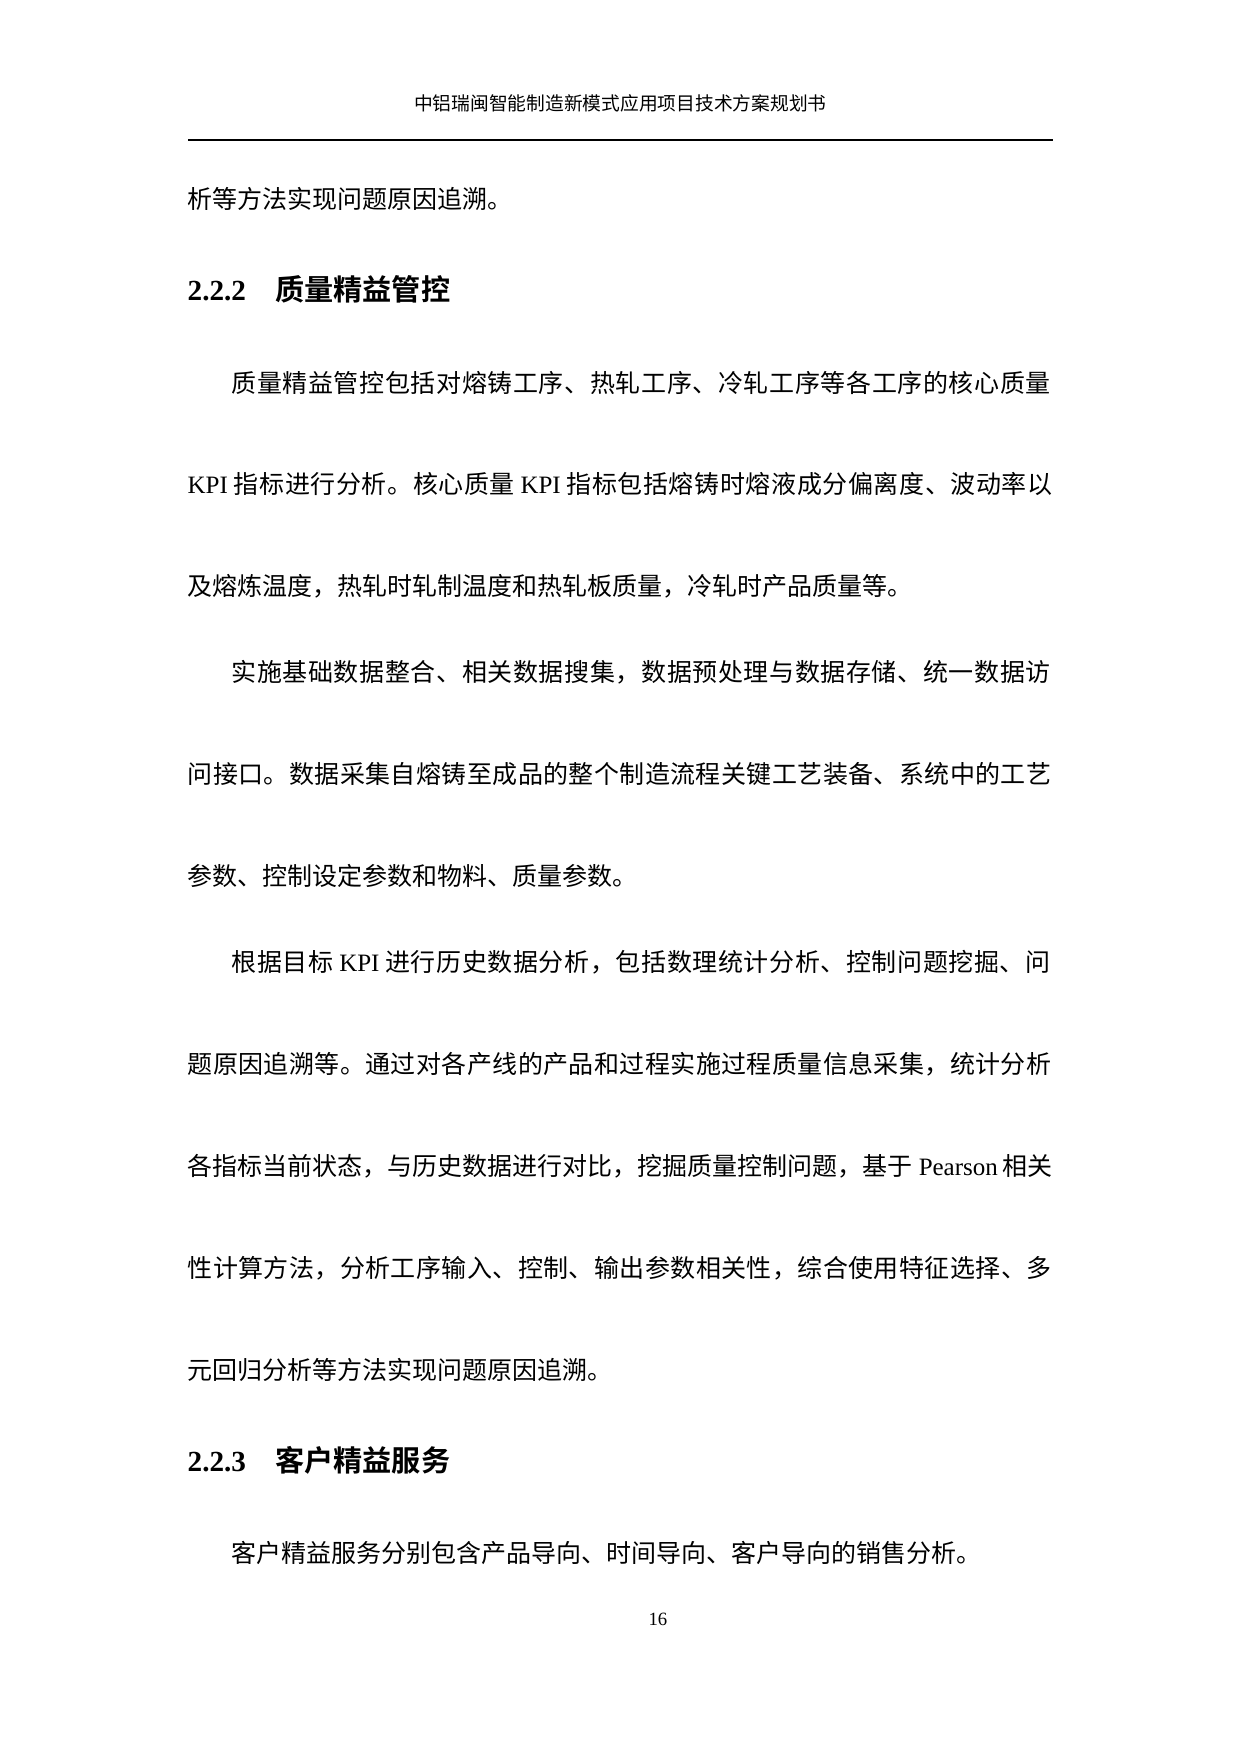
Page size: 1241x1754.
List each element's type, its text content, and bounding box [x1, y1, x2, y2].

text 根据目标KPI进行历史数据分析，包括数理统计分析、控制问题挖掘、问题原因追溯等。通过对各产线的产品和过程实施过程质量信息采集，统计分析各指标当前状态，与历史数据进行对比，挖掘质量控制问题，基于Pearson相关性计算方法，分析工序输入、控制、输出参数相关性，综合使用特征选择、多元回归分析等方法实现问题原因追溯。 [187, 927, 1053, 1402]
subtitle 质量精益管控 [187, 267, 1053, 309]
subtitle 客户精益服务 [187, 1437, 1053, 1480]
text 实施基础数据整合、相关数据搜集，数据预处理与数据存储、统一数据访问接口。数据采集自熔铸至成品的整个制造流程关键工艺装备、系统中的工艺参数、控制设定参数和物料、质量参数。 [187, 637, 1053, 909]
text 质量精益管控包括对熔铸工序、热轧工序、冷轧工序等各工序的核心质量KPI指标进行分析。核心质量KPI指标包括熔铸时熔液成分偏离度、波动率以及熔炼温度，热轧时轧制温度和热轧板质量，冷轧时产品质量等。 [187, 347, 1053, 619]
text 客户精益服务分别包含产品导向、时间导向、客户导向的销售分析。 [187, 1518, 1053, 1586]
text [187, 164, 1053, 232]
